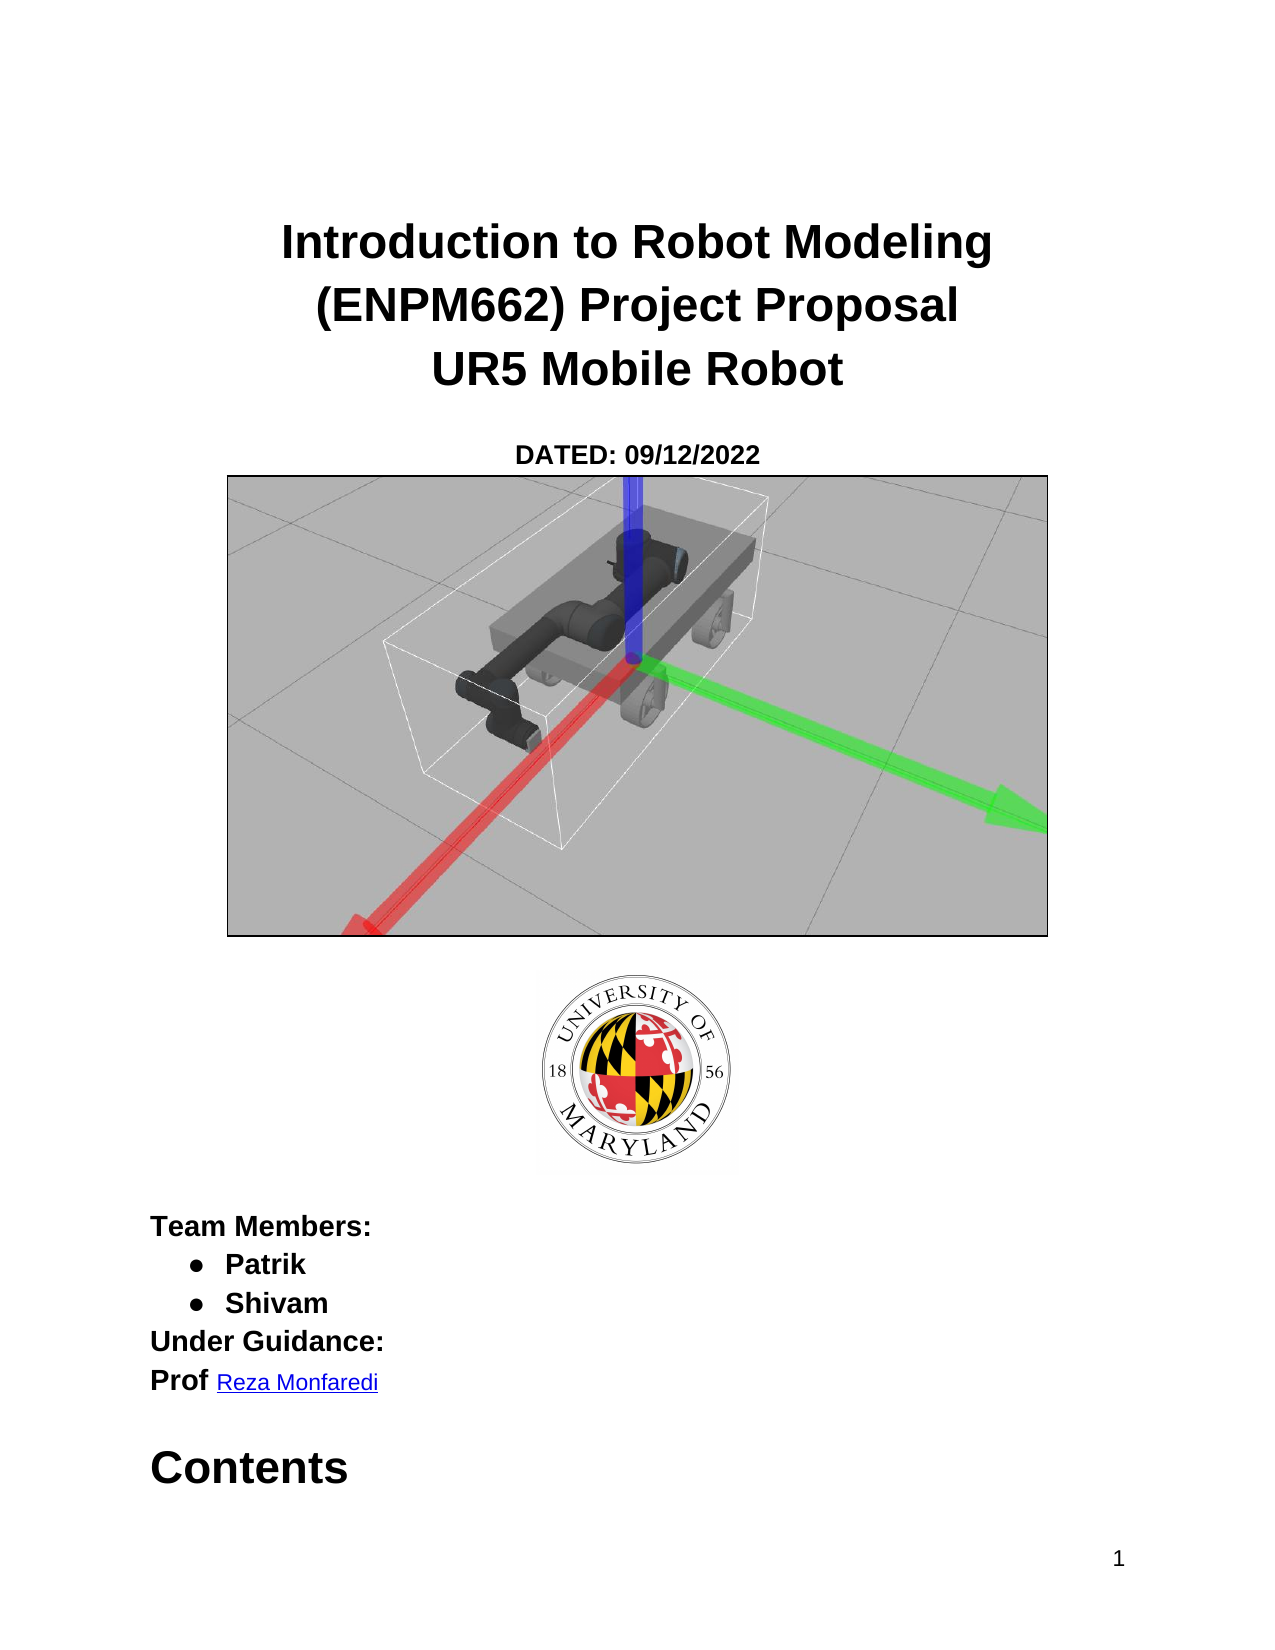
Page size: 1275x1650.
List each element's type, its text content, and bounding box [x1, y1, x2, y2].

text Under Guidance: [150, 1324, 1125, 1358]
text Contents [150, 1440, 1125, 1493]
picture [535, 970, 740, 1175]
text Introduction to Robot Modeling [150, 213, 1125, 268]
list Shivam [187, 1286, 1125, 1319]
text UR5 Mobile Robot [150, 340, 1125, 395]
text DATED: 09/12/2022 [150, 439, 1125, 471]
text (ENPM662) Project Proposal [150, 277, 1125, 332]
picture [228, 477, 1047, 935]
list Patrik [187, 1247, 1125, 1281]
text Prof Reza Monfaredi [150, 1363, 1125, 1397]
text Team Members: [150, 1209, 1125, 1242]
